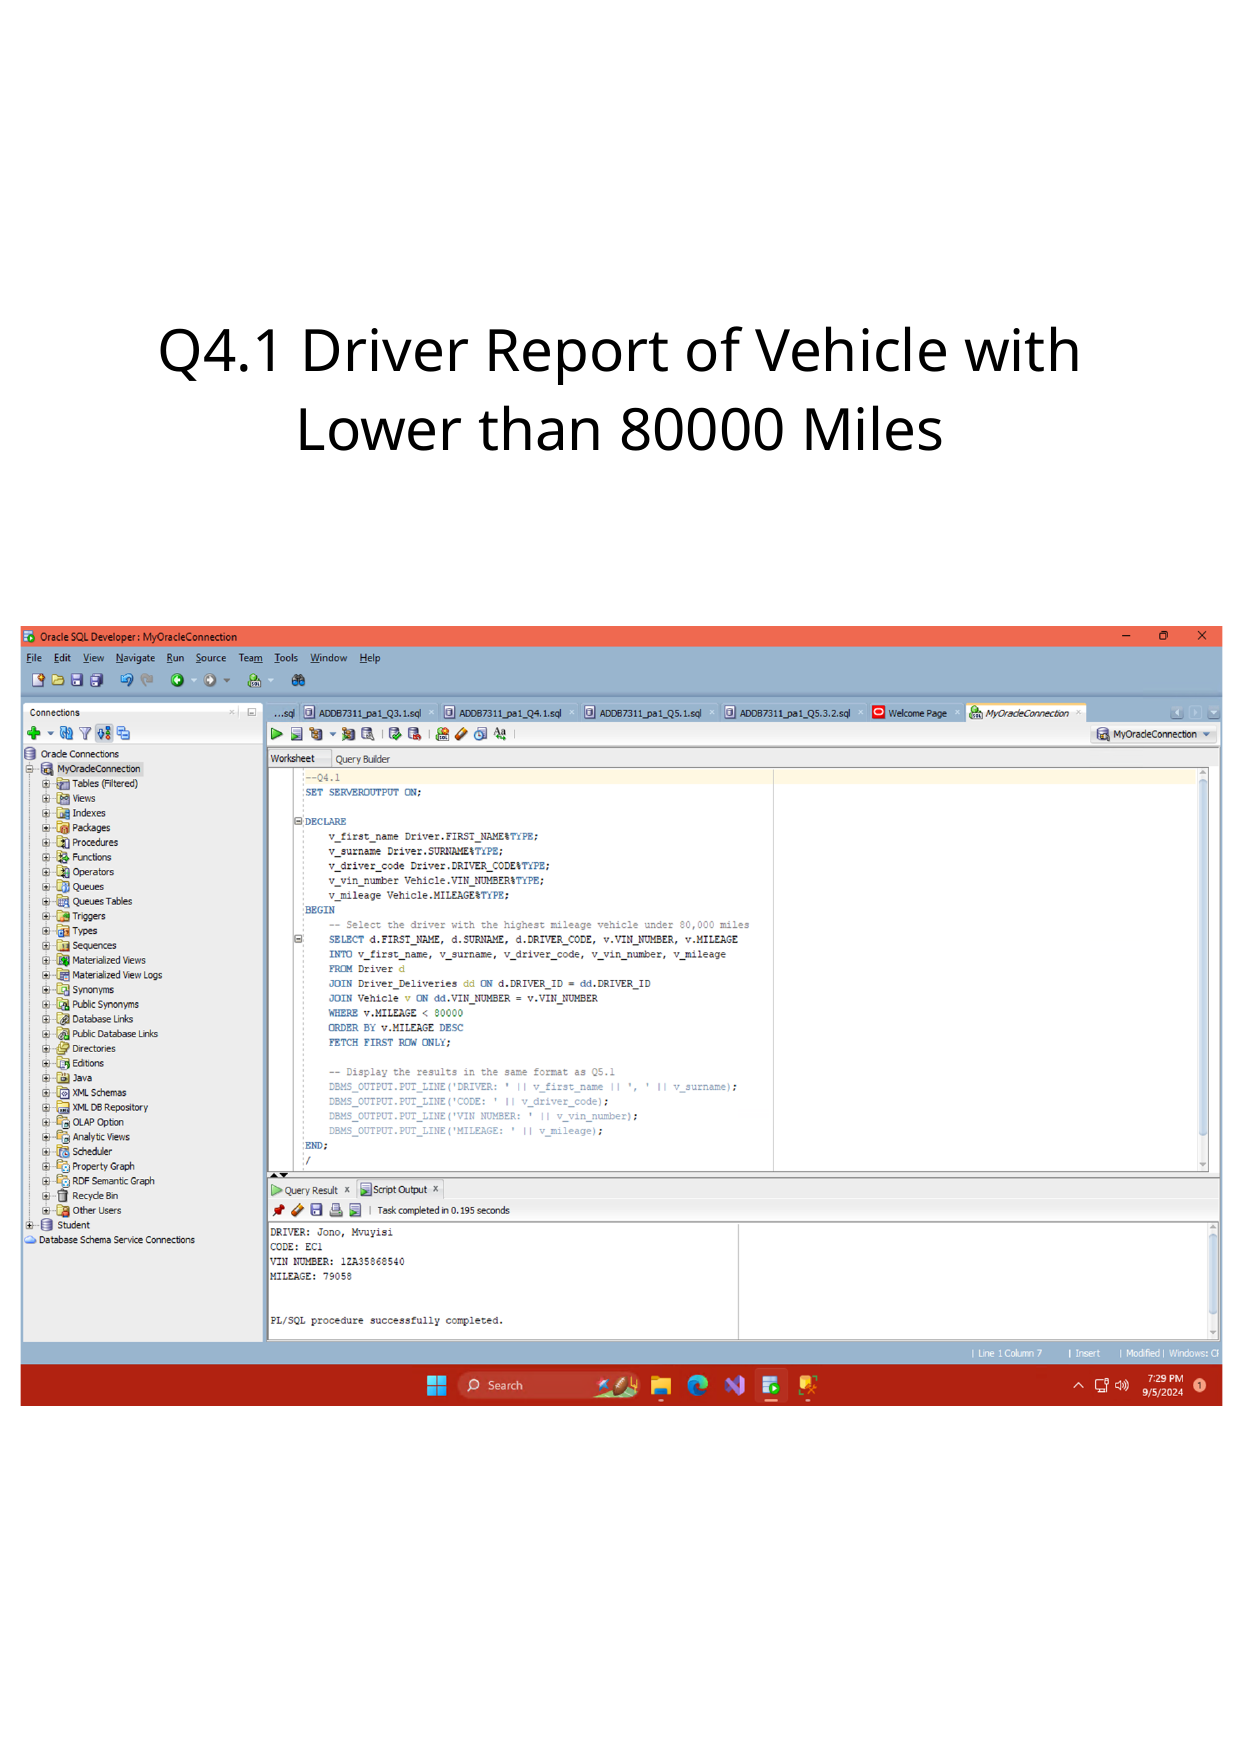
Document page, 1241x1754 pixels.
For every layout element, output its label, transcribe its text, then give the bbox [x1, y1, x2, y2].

text Q4.1 Driver Report of Vehicle with Lower than 80000 Miles [150, 309, 1090, 468]
picture [20, 626, 1223, 1406]
